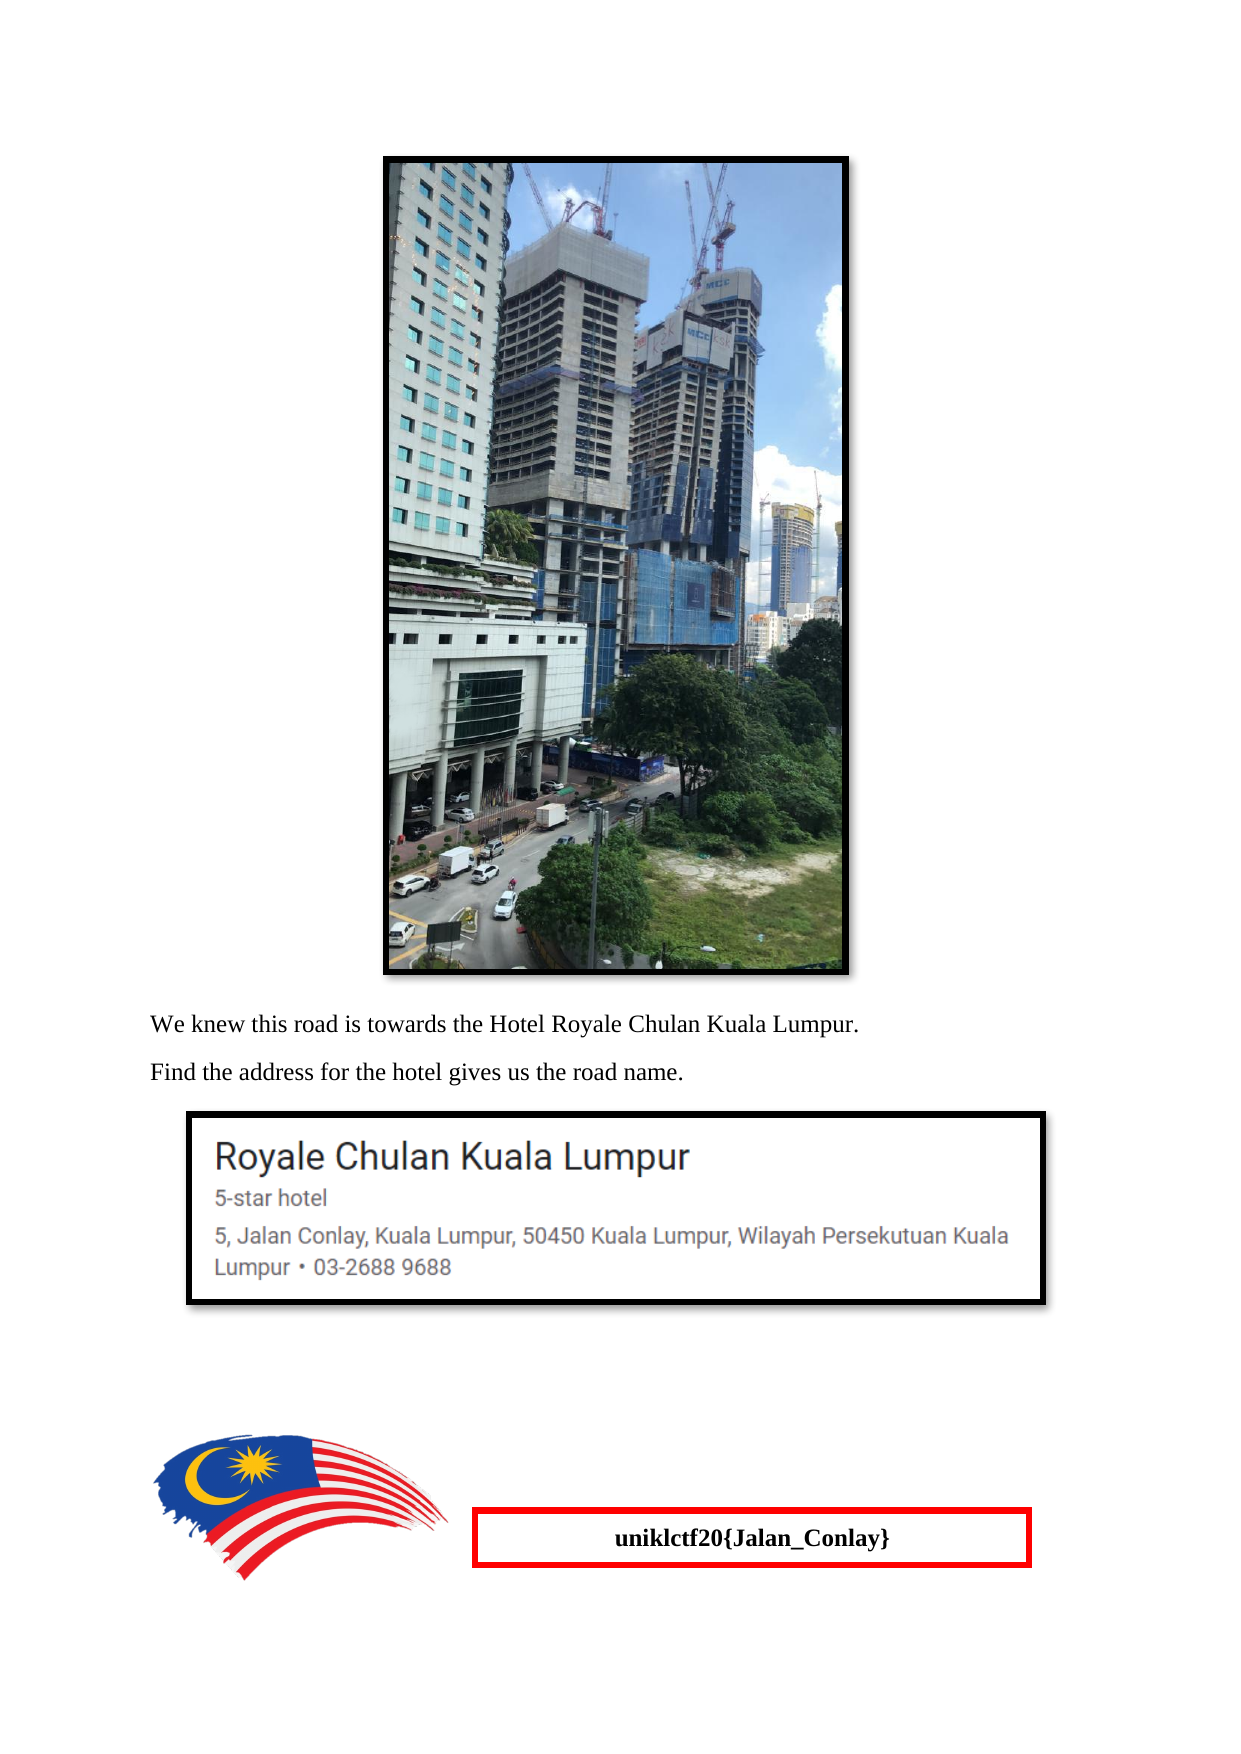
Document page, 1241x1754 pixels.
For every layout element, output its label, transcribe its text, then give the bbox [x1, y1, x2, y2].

picture [150, 1433, 449, 1581]
picture [192, 1118, 1040, 1299]
text Find the address for the hotel gives us the road name. [150, 1057, 1090, 1086]
text We knew this road is towards the Hotel Royale Chulan Kuala Lumpur. [150, 1009, 1090, 1038]
picture [389, 163, 842, 969]
